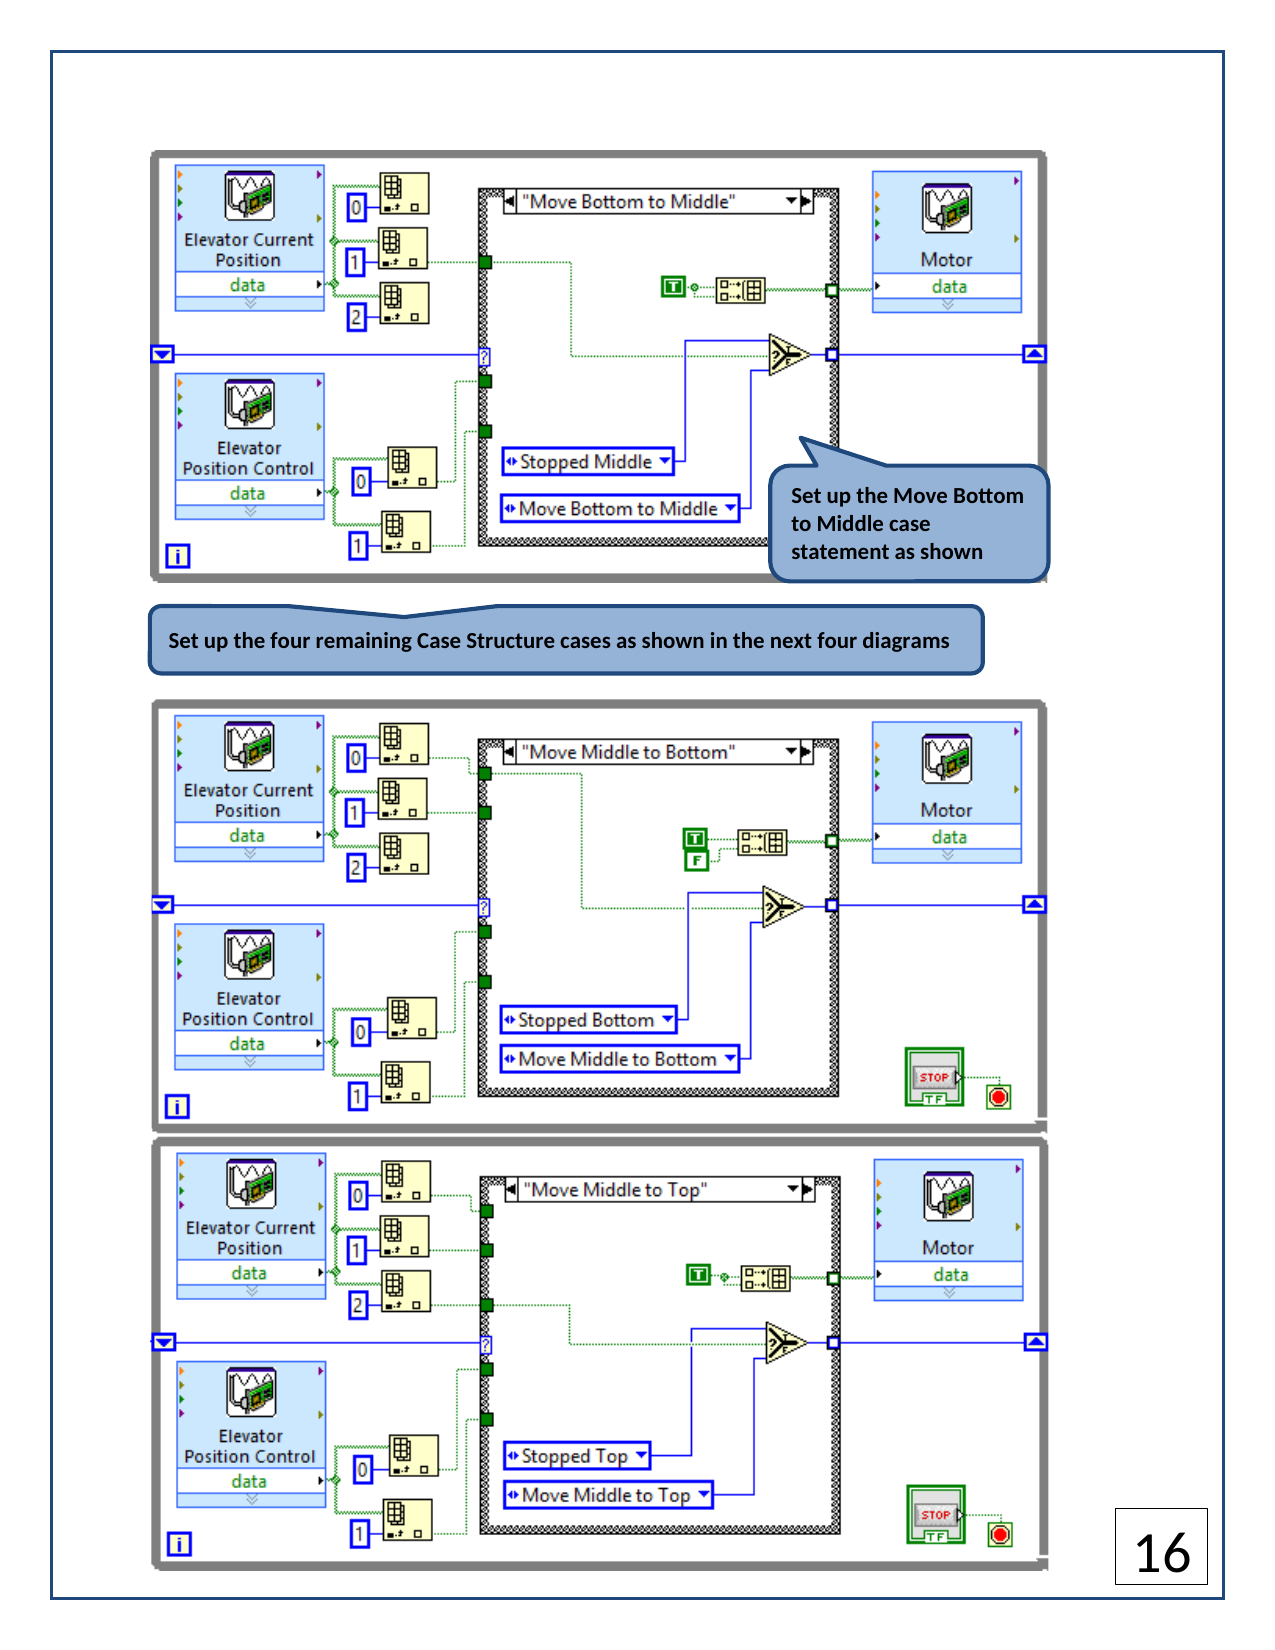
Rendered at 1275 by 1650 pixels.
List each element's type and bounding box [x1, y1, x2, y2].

picture [1037, 573, 1049, 583]
picture [150, 698, 1049, 1571]
picture [150, 150, 1049, 583]
